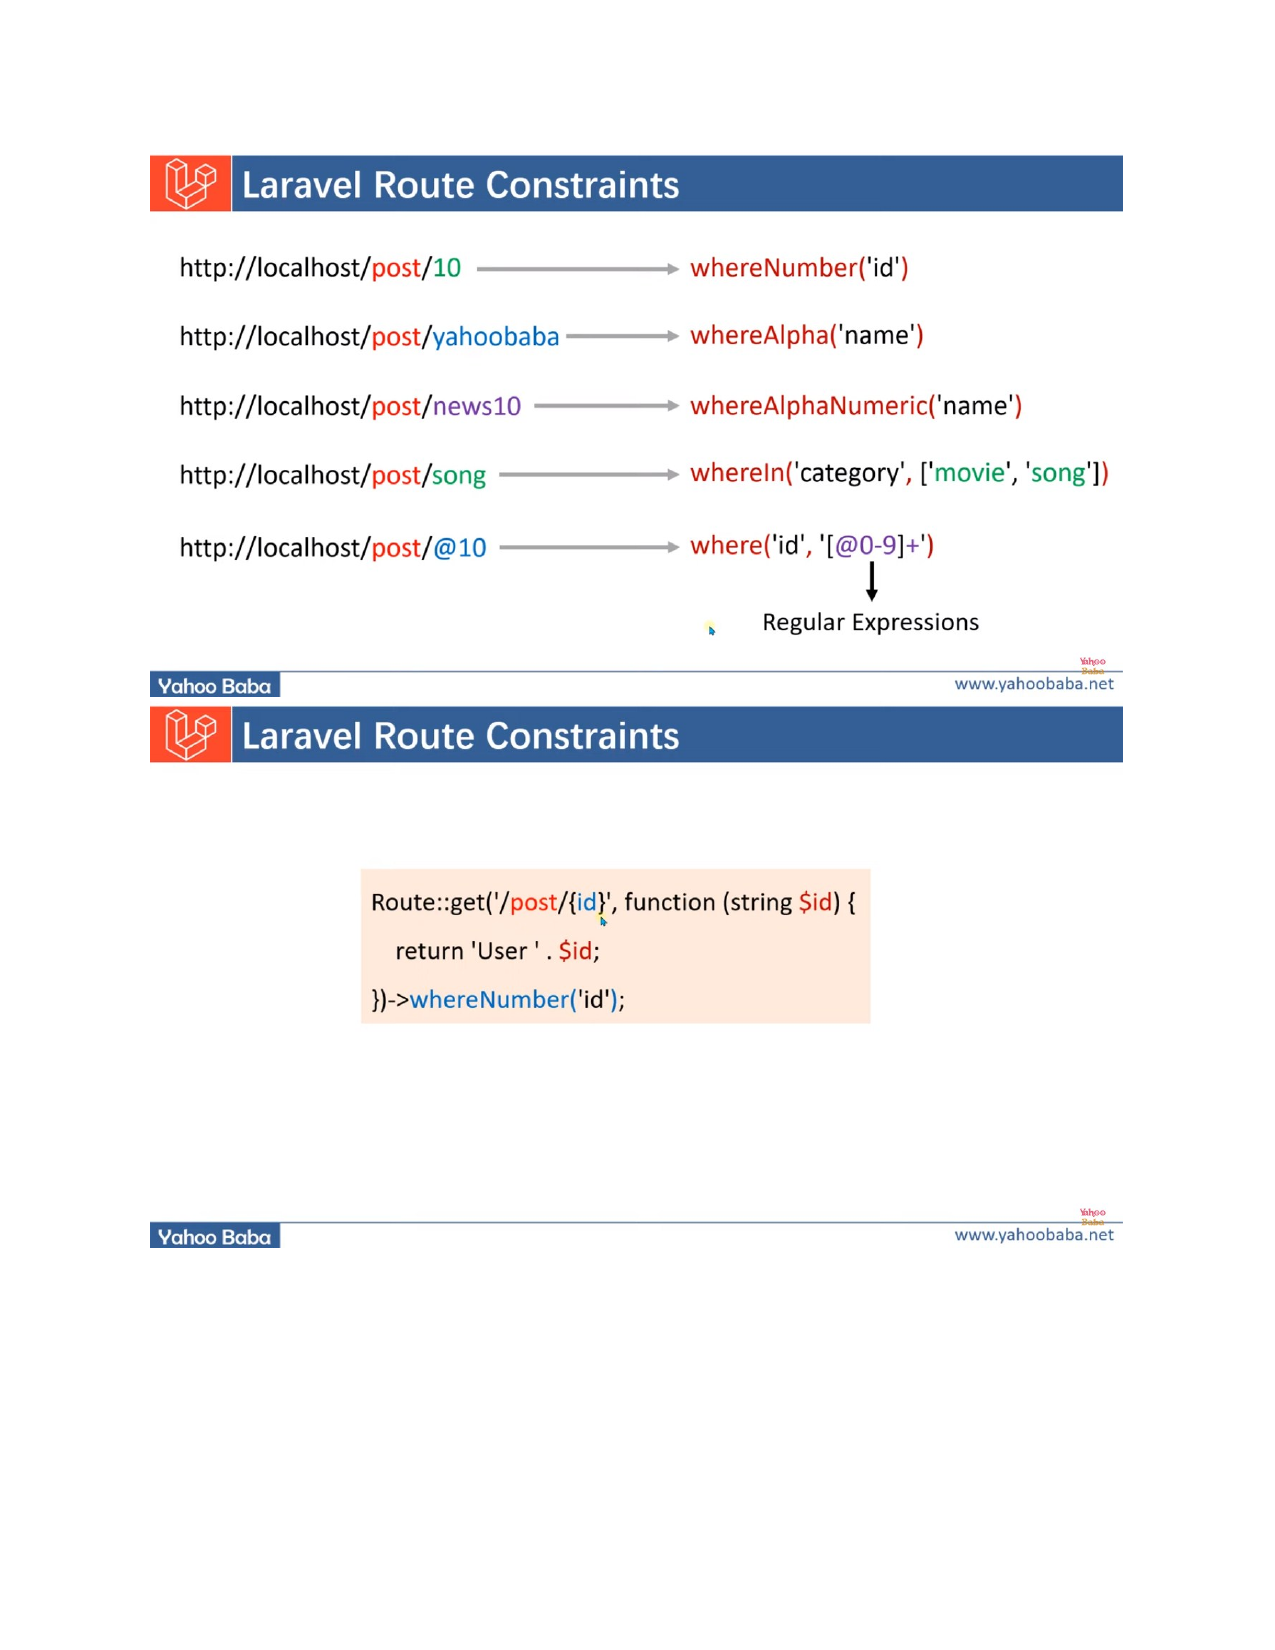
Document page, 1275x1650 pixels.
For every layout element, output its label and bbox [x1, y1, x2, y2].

picture [150, 701, 1123, 1248]
picture [150, 150, 1123, 697]
